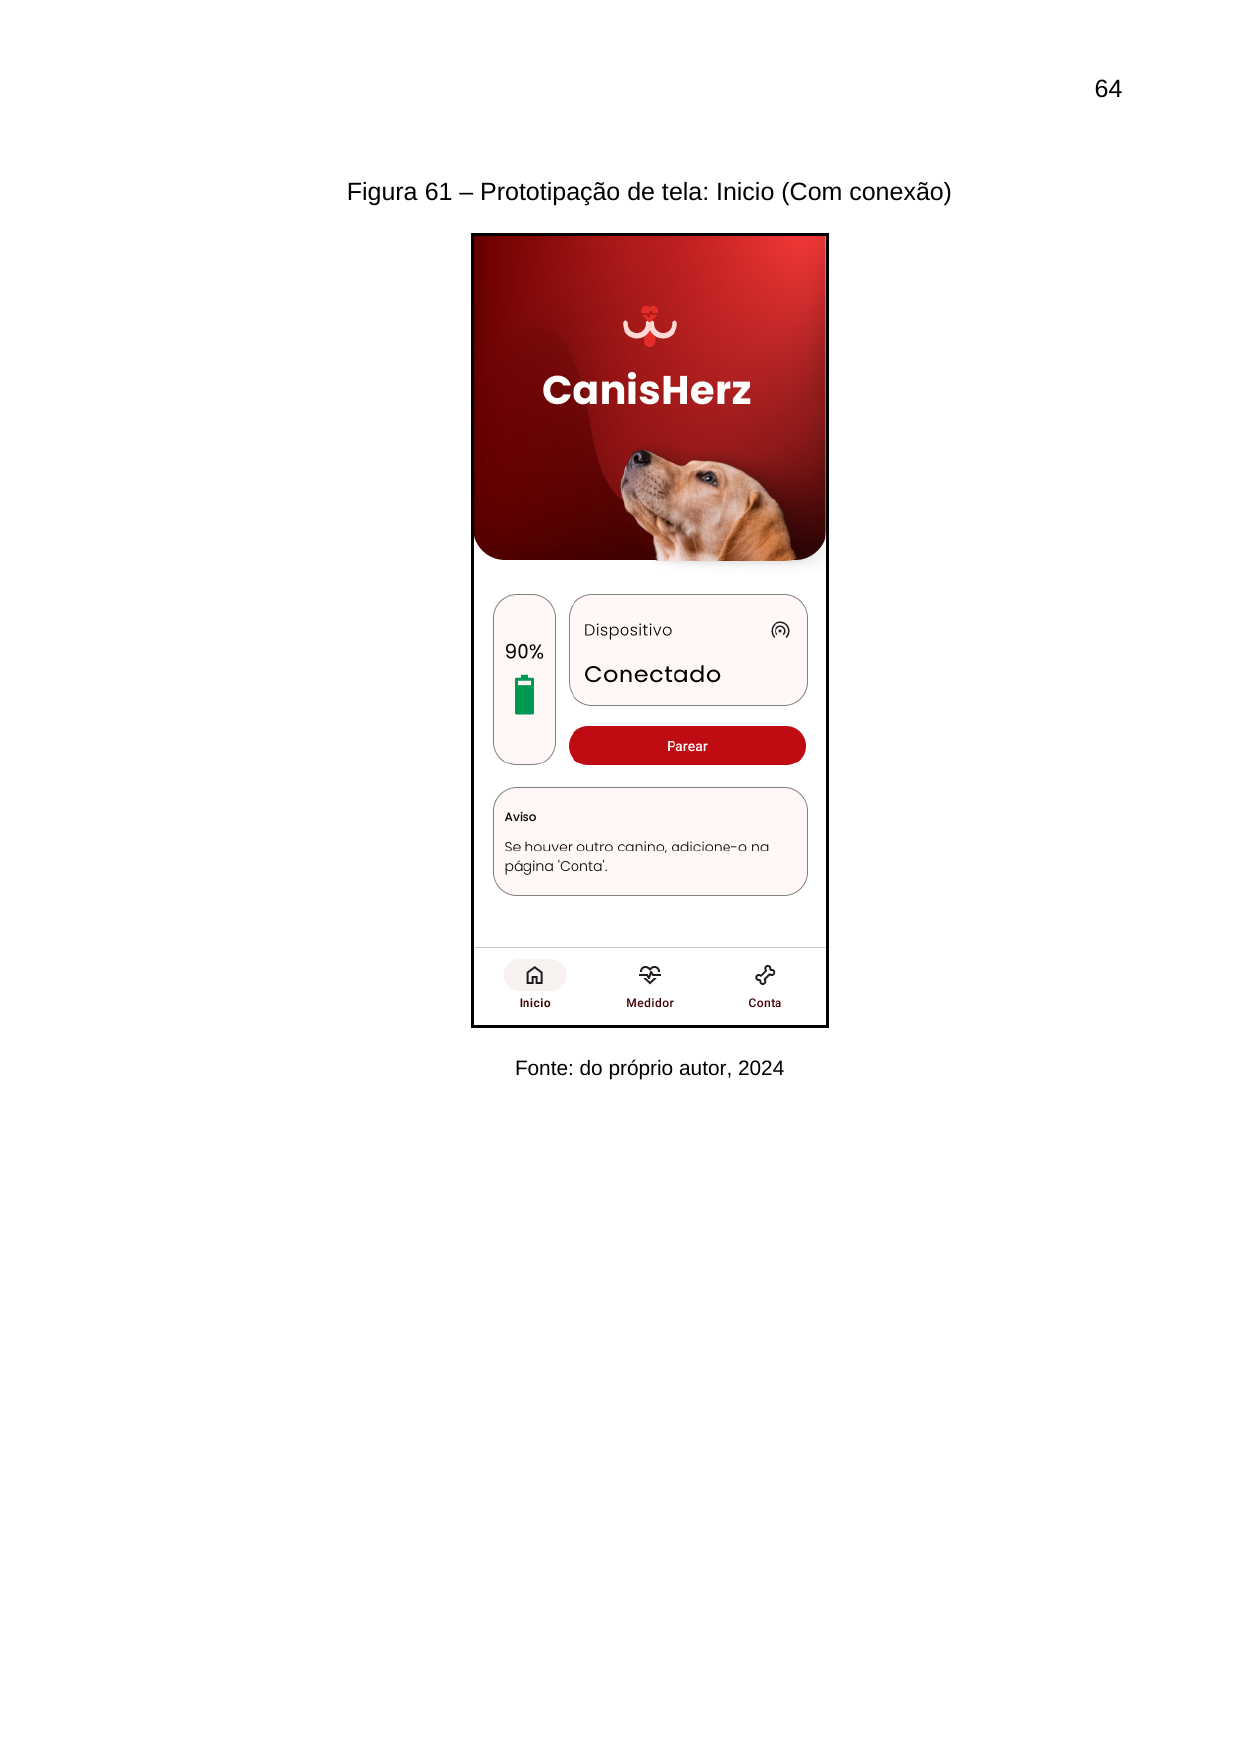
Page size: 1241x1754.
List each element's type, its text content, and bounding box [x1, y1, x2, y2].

picture [474, 236, 826, 1025]
text Figura 61 – Prototipação de tela: Inicio (Com conexão) [177, 177, 1122, 206]
text Fonte: do próprio autor, 2024 [177, 1055, 1122, 1079]
